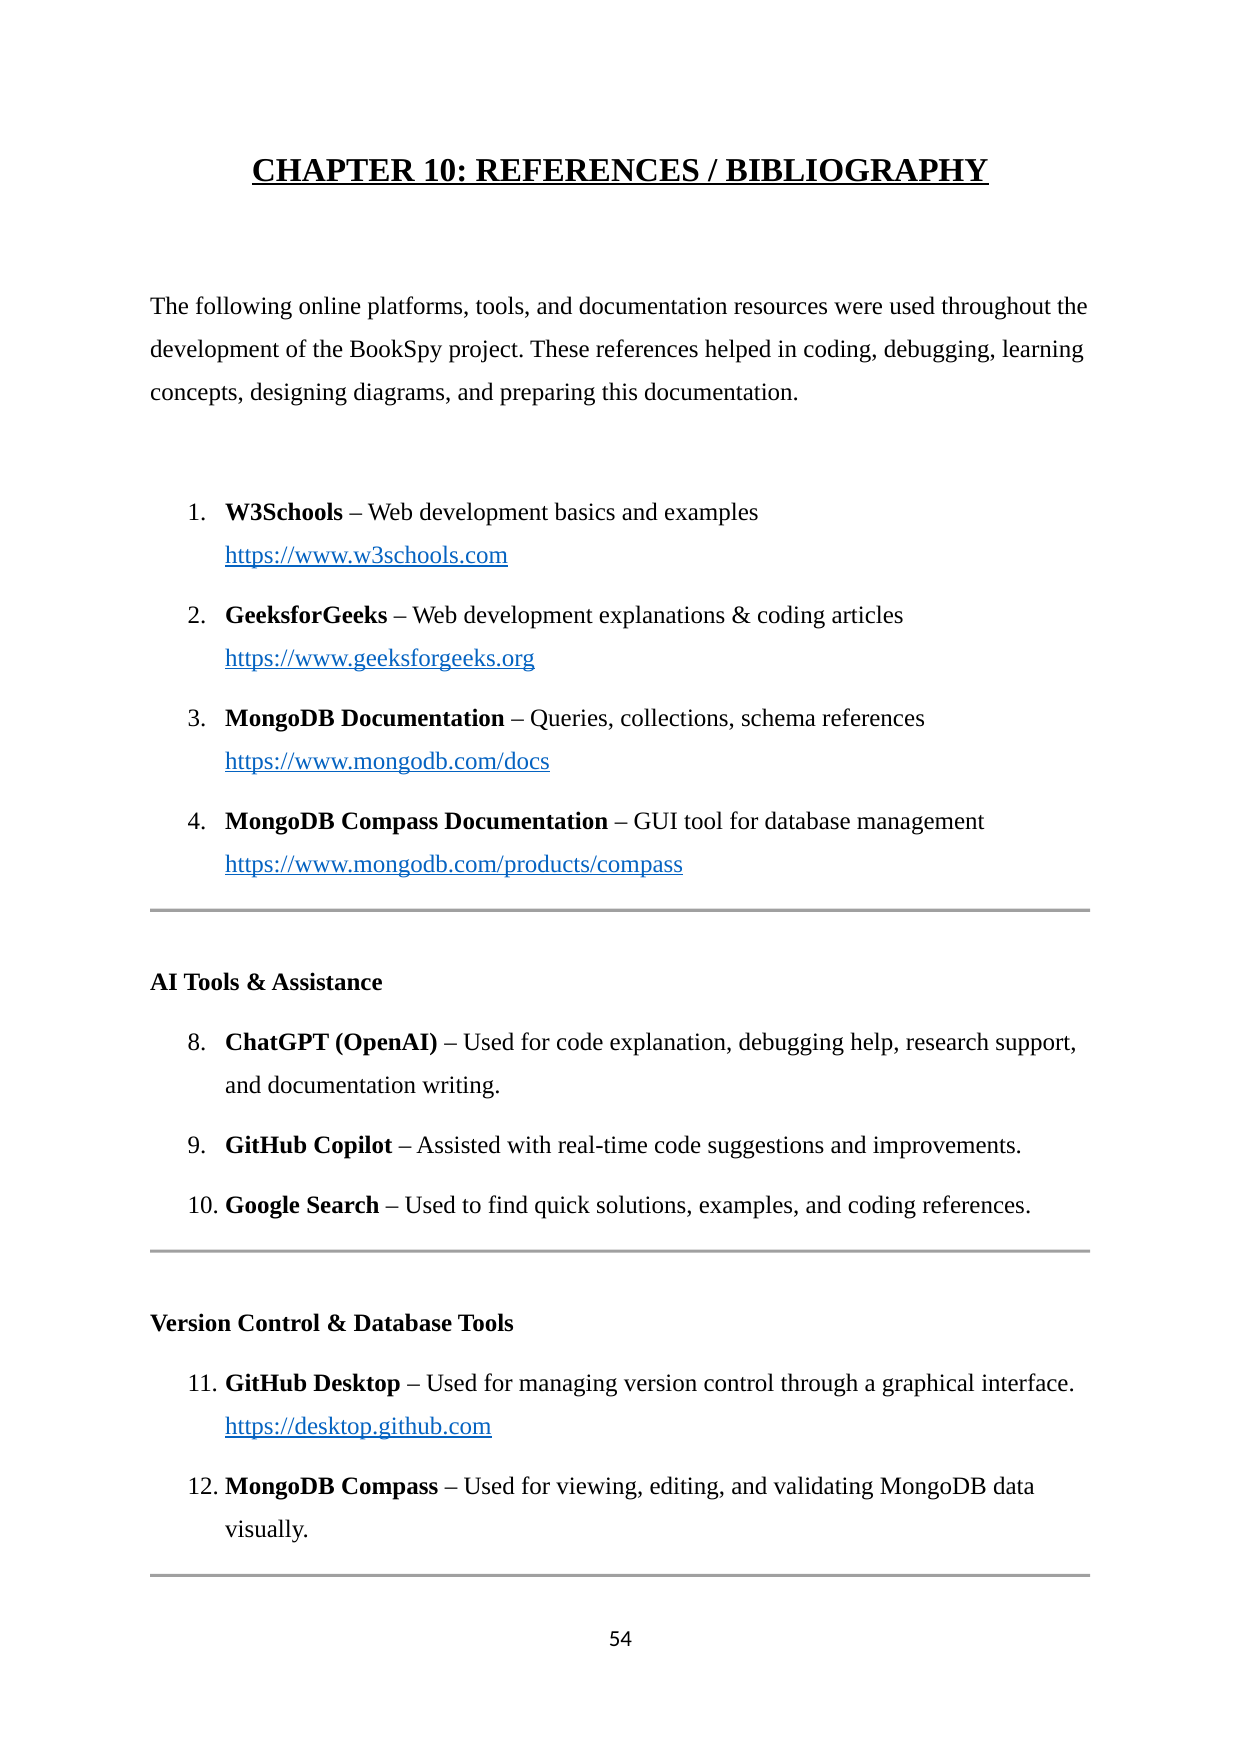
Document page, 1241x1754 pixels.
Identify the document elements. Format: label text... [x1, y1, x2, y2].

list MongoDB Compass – Used for viewing, editing, and validating MongoDB data visually. [187, 1471, 1090, 1543]
list MongoDB Documentation – Queries, collections, schema references https://www.mongodb.com/docs [187, 703, 1090, 775]
text CHAPTER 10: REFERENCES / BIBLIOGRAPHY [150, 150, 1090, 188]
text AI Tools & Assistance [150, 967, 1090, 996]
list MongoDB Compass Documentation – GUI tool for database management https://www.mongodb.com/products/compass [187, 806, 1090, 878]
text The following online platforms, tools, and documentation resources were used throughout the development of the BookSpy project. These references helped in coding, debugging, learning concepts, designing diagrams, and preparing this documentation. [150, 291, 1090, 406]
list W3Schools – Web development basics and examples https://www.w3schools.com [187, 497, 1090, 569]
list GeeksforGeeks – Web development explanations & coding articles https://www.geeksforgeeks.org [187, 600, 1090, 672]
list Google Search – Used to find quick solutions, examples, and coding references. [187, 1190, 1090, 1218]
list GitHub Copilot – Assisted with real-time code suggestions and improvements. [187, 1130, 1090, 1159]
text Version Control & Database Tools [150, 1308, 1090, 1337]
list ChatGPT (OpenAI) – Used for code explanation, debugging help, research support, and documentation writing. [187, 1027, 1090, 1099]
list GitHub Desktop – Used for managing version control through a graphical interface. https://desktop.github.com [187, 1368, 1090, 1440]
